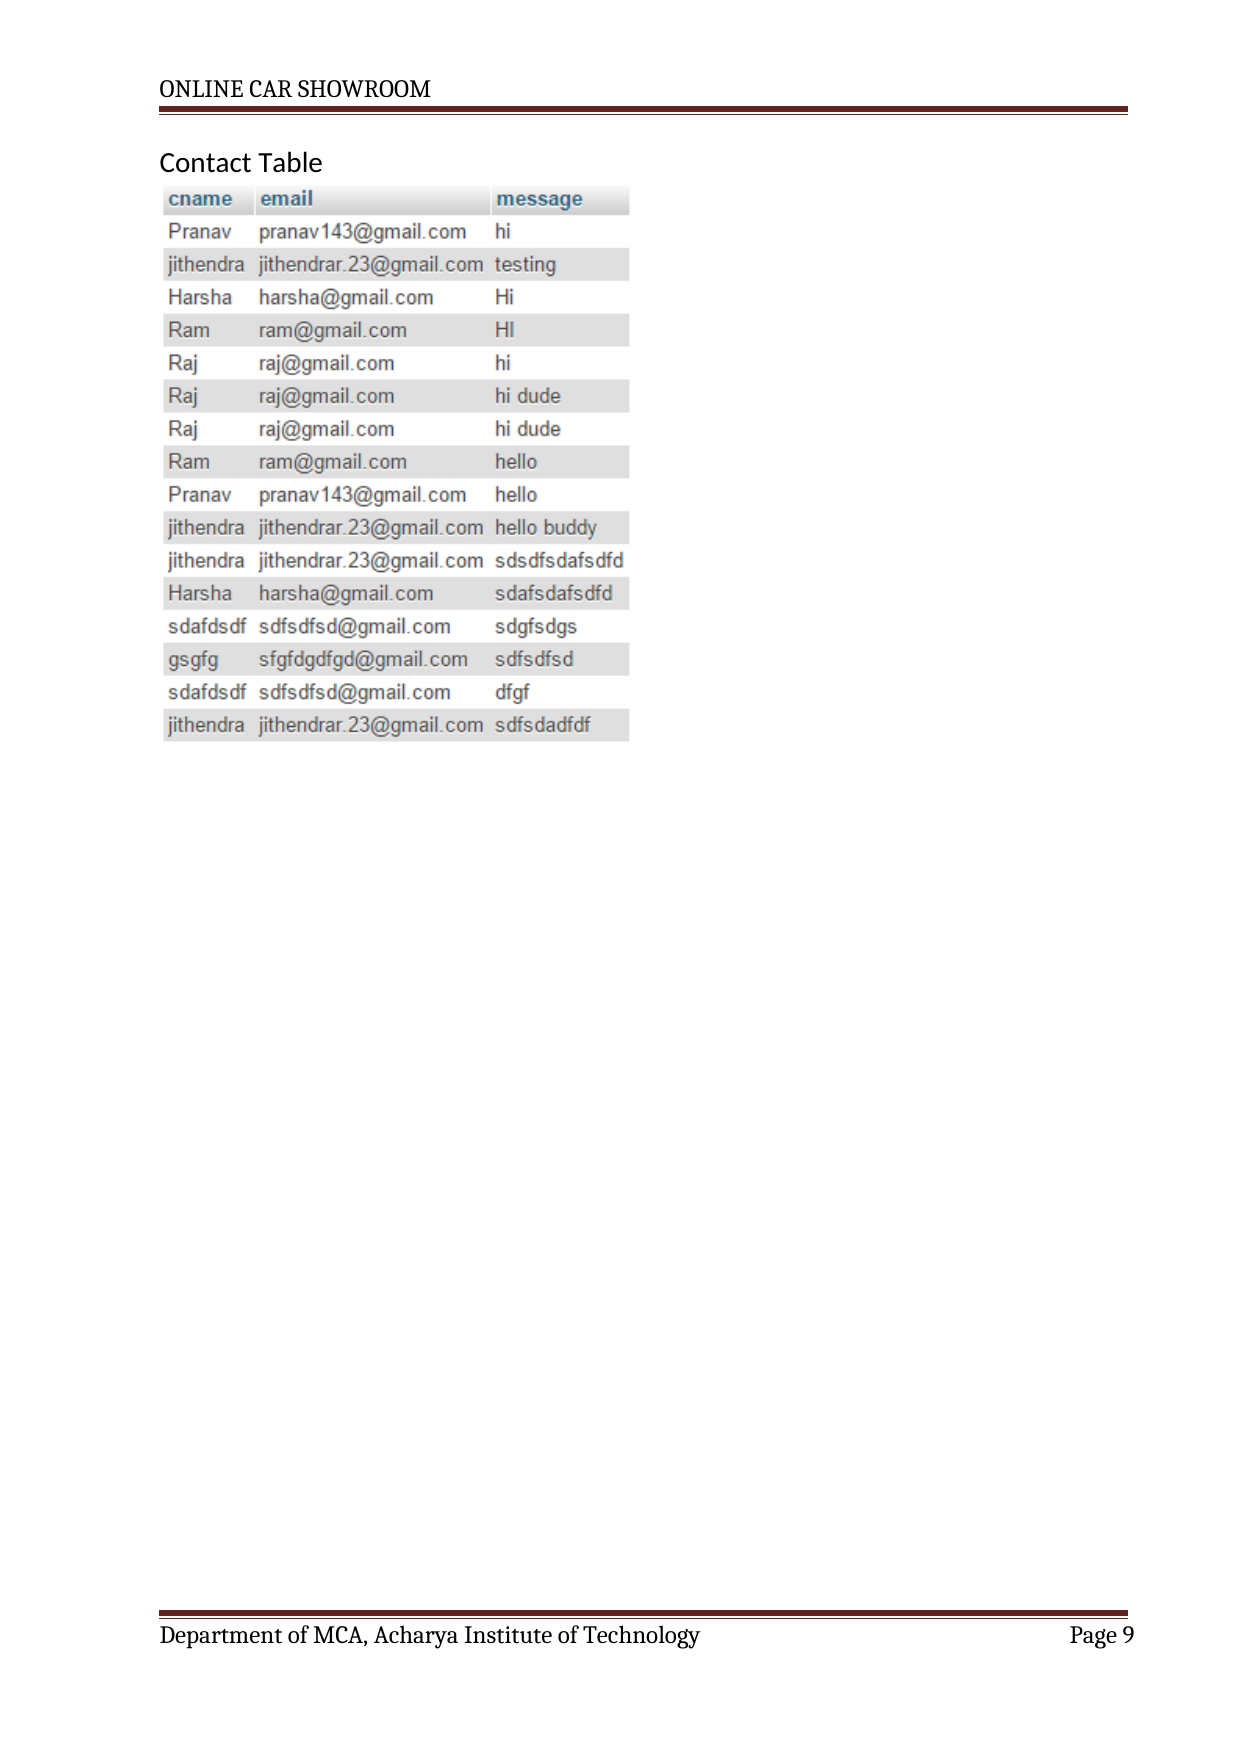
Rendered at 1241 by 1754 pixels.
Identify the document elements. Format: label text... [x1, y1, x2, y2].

text Contact Table [159, 144, 1128, 179]
picture [159, 185, 661, 748]
